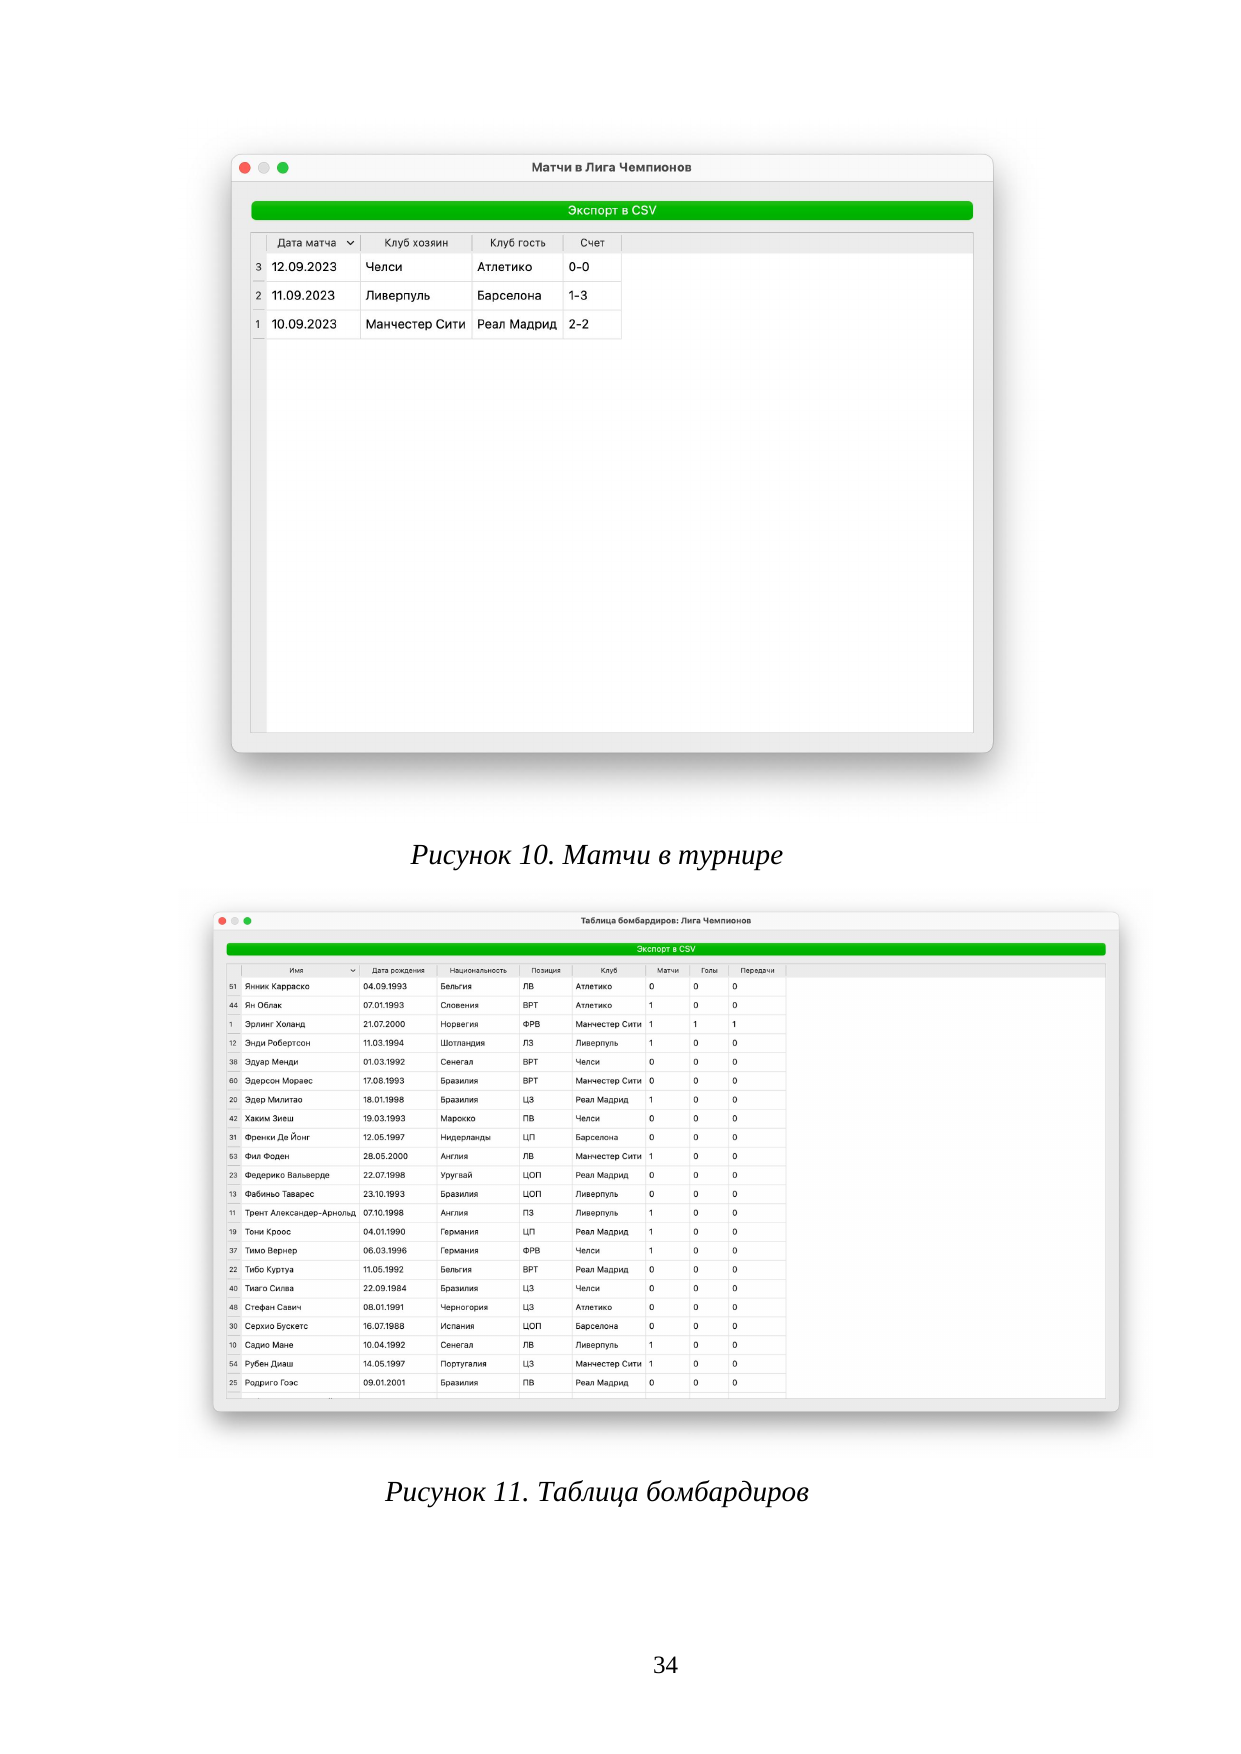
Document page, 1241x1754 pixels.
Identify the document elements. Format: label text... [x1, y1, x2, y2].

picture [178, 118, 1046, 823]
picture [178, 888, 1154, 1458]
text Рисунок 11. Таблица бомбардиров [178, 1458, 1018, 1507]
text Рисунок 10. Матчи в турнире [178, 837, 1018, 871]
